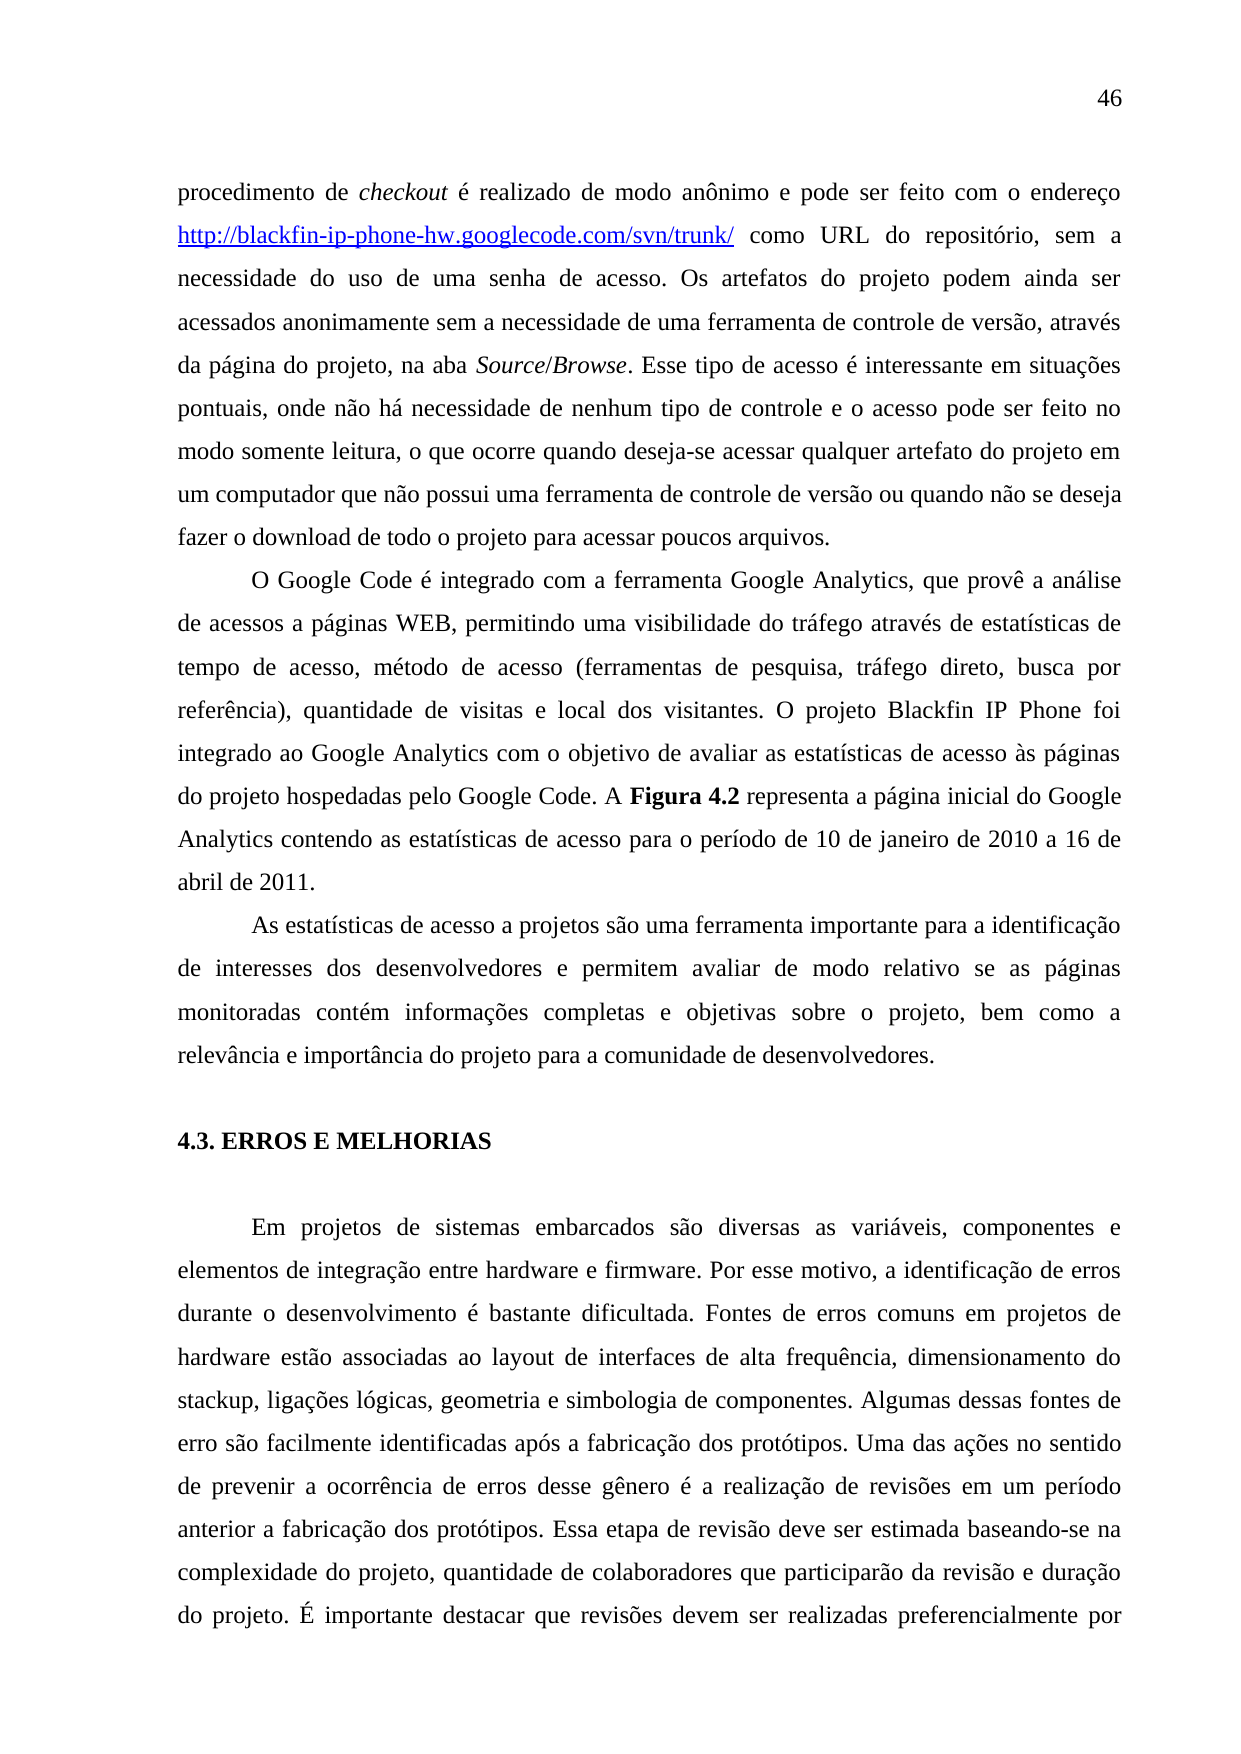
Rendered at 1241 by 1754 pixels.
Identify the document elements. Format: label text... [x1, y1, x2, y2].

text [177, 177, 1122, 551]
subtitle 4.3. ERROS E MELHORIAS [177, 1126, 1122, 1155]
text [177, 1212, 1122, 1629]
text As estatísticas de acesso a projetos são uma ferramenta importante para a identificação de interesses dos desenvolvedores e permitem avaliar de modo relativo se as páginas monitoradas contém informações completas e objetivas sobre o projeto, bem como a relevância e importância do projeto para a comunidade de desenvolvedores. [177, 910, 1122, 1068]
text O Google Code é integrado com a ferramenta Google Analytics, que provê a análise de acessos a páginas WEB, permitindo uma visibilidade do tráfego através de estatísticas de tempo de acesso, método de acesso (ferramentas de pesquisa, tráfego direto, busca por referência), quantidade de visitas e local dos visitantes. O projeto Blackfin IP Phone foi integrado ao Google Analytics com o objetivo de avaliar as estatísticas de acesso às páginas do projeto hospedadas pelo Google Code. A Figura 4.2 representa a página inicial do Google Analytics contendo as estatísticas de acesso para o período de 10 de janeiro de 2010 a 16 de abril de 2011. [177, 565, 1122, 896]
